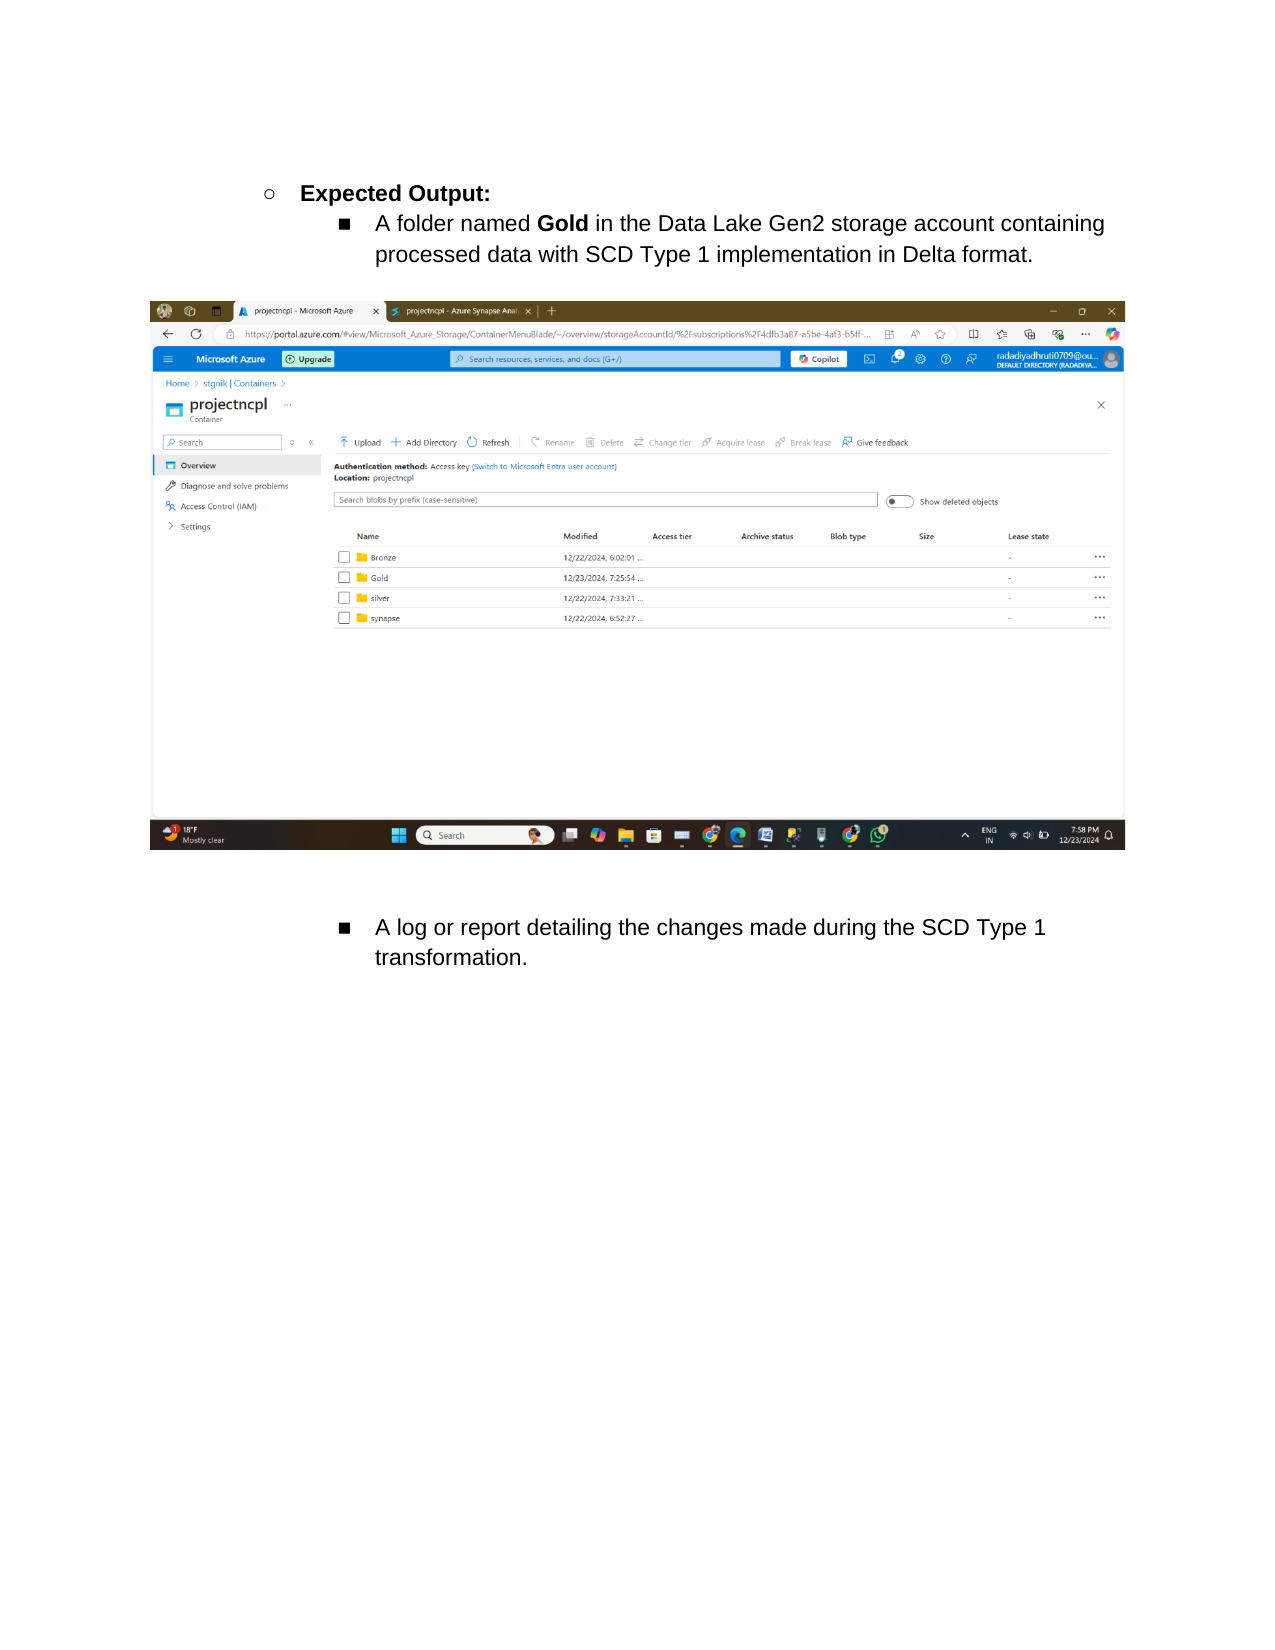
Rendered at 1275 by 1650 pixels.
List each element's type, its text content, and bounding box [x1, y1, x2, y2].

picture [150, 301, 1125, 850]
list A folder named Gold in the Data Lake Gen2 storage account containing processed data with SCD Type 1 implementation in Delta format. [337, 210, 1125, 267]
list A log or report detailing the changes made during the SCD Type 1 transformation. [337, 914, 1125, 970]
list Expected Output: [262, 180, 1125, 207]
